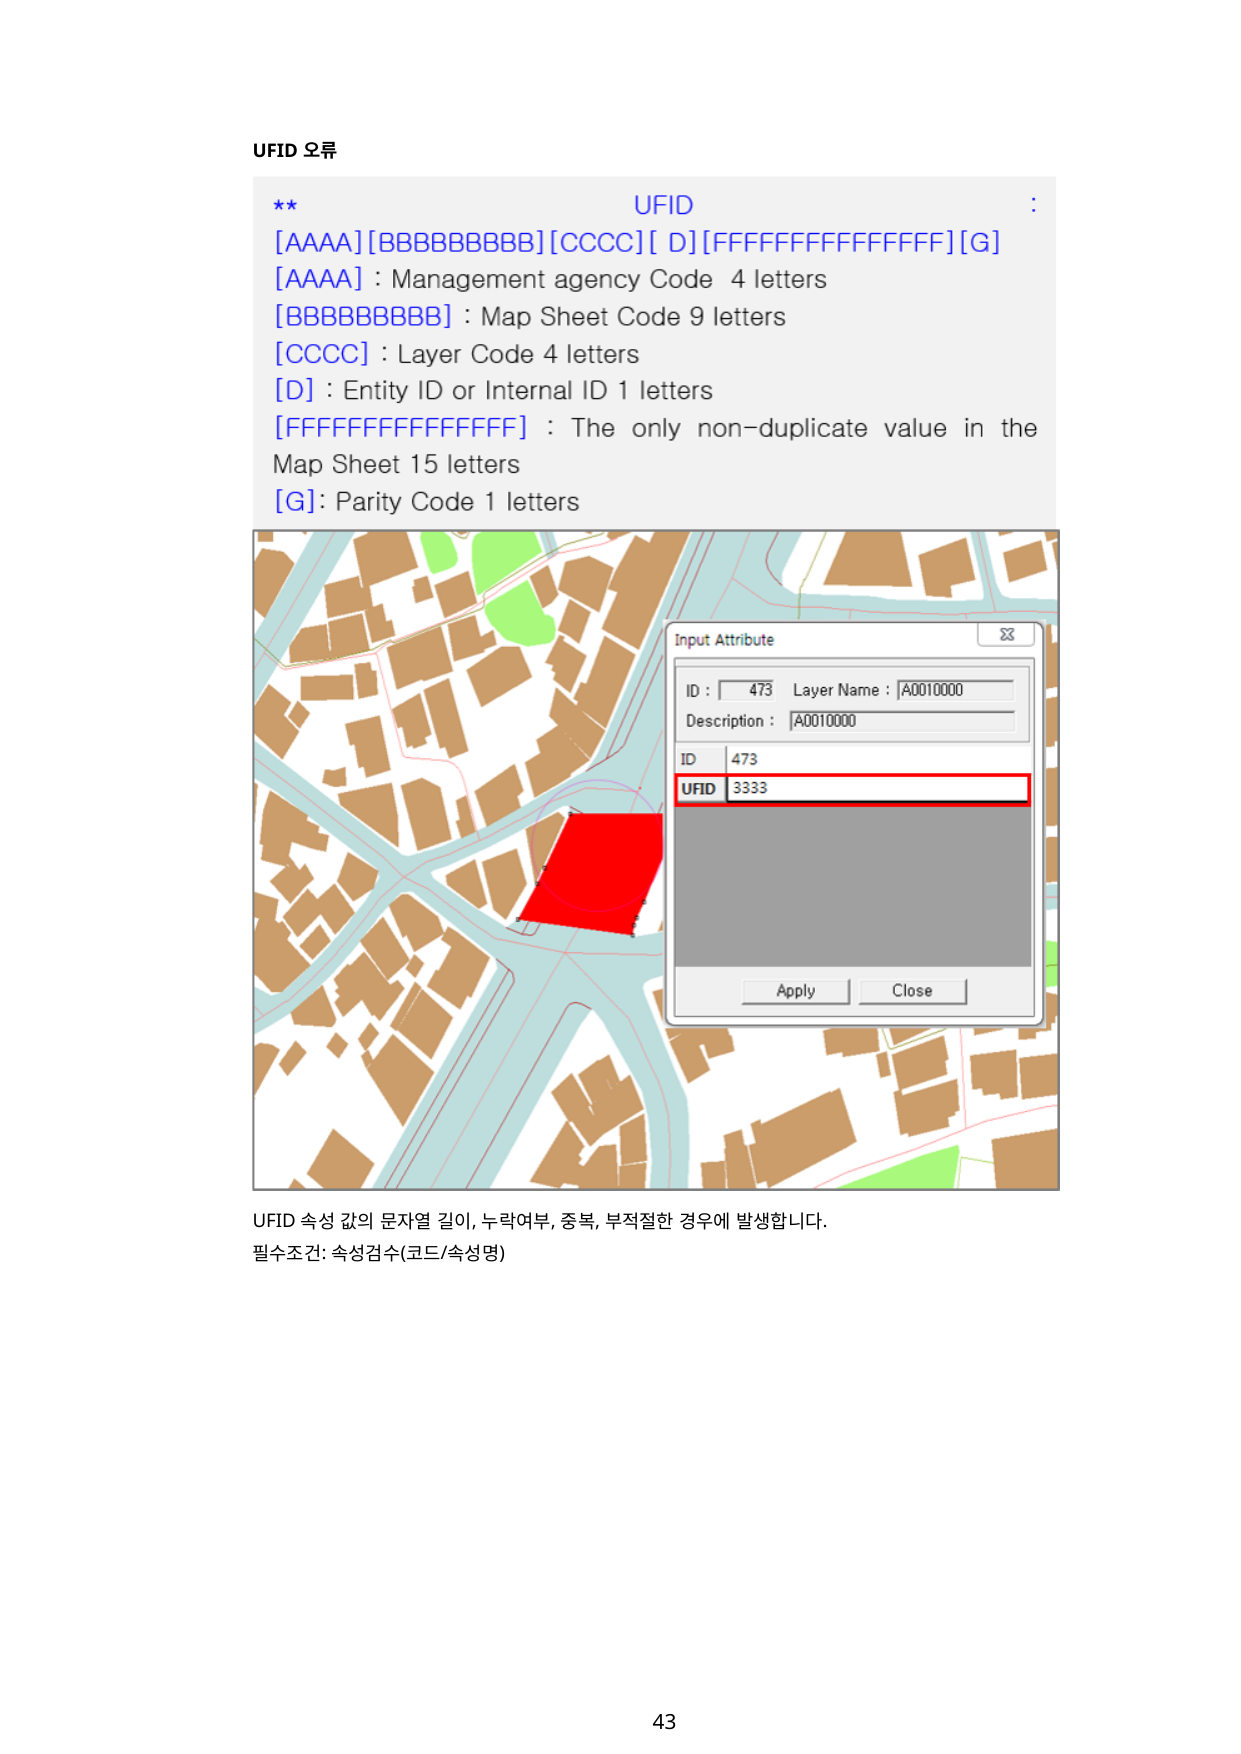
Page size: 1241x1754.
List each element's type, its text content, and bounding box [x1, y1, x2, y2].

text UFID 속성 값의 문자열 길이, 누락여부, 중복, 부적절한 경우에 발생합니다. 필수조건: 속성검수(코드/속성명) [252, 1206, 1152, 1266]
picture [252, 173, 1060, 1191]
subtitle UFID 오류 [252, 136, 1152, 163]
